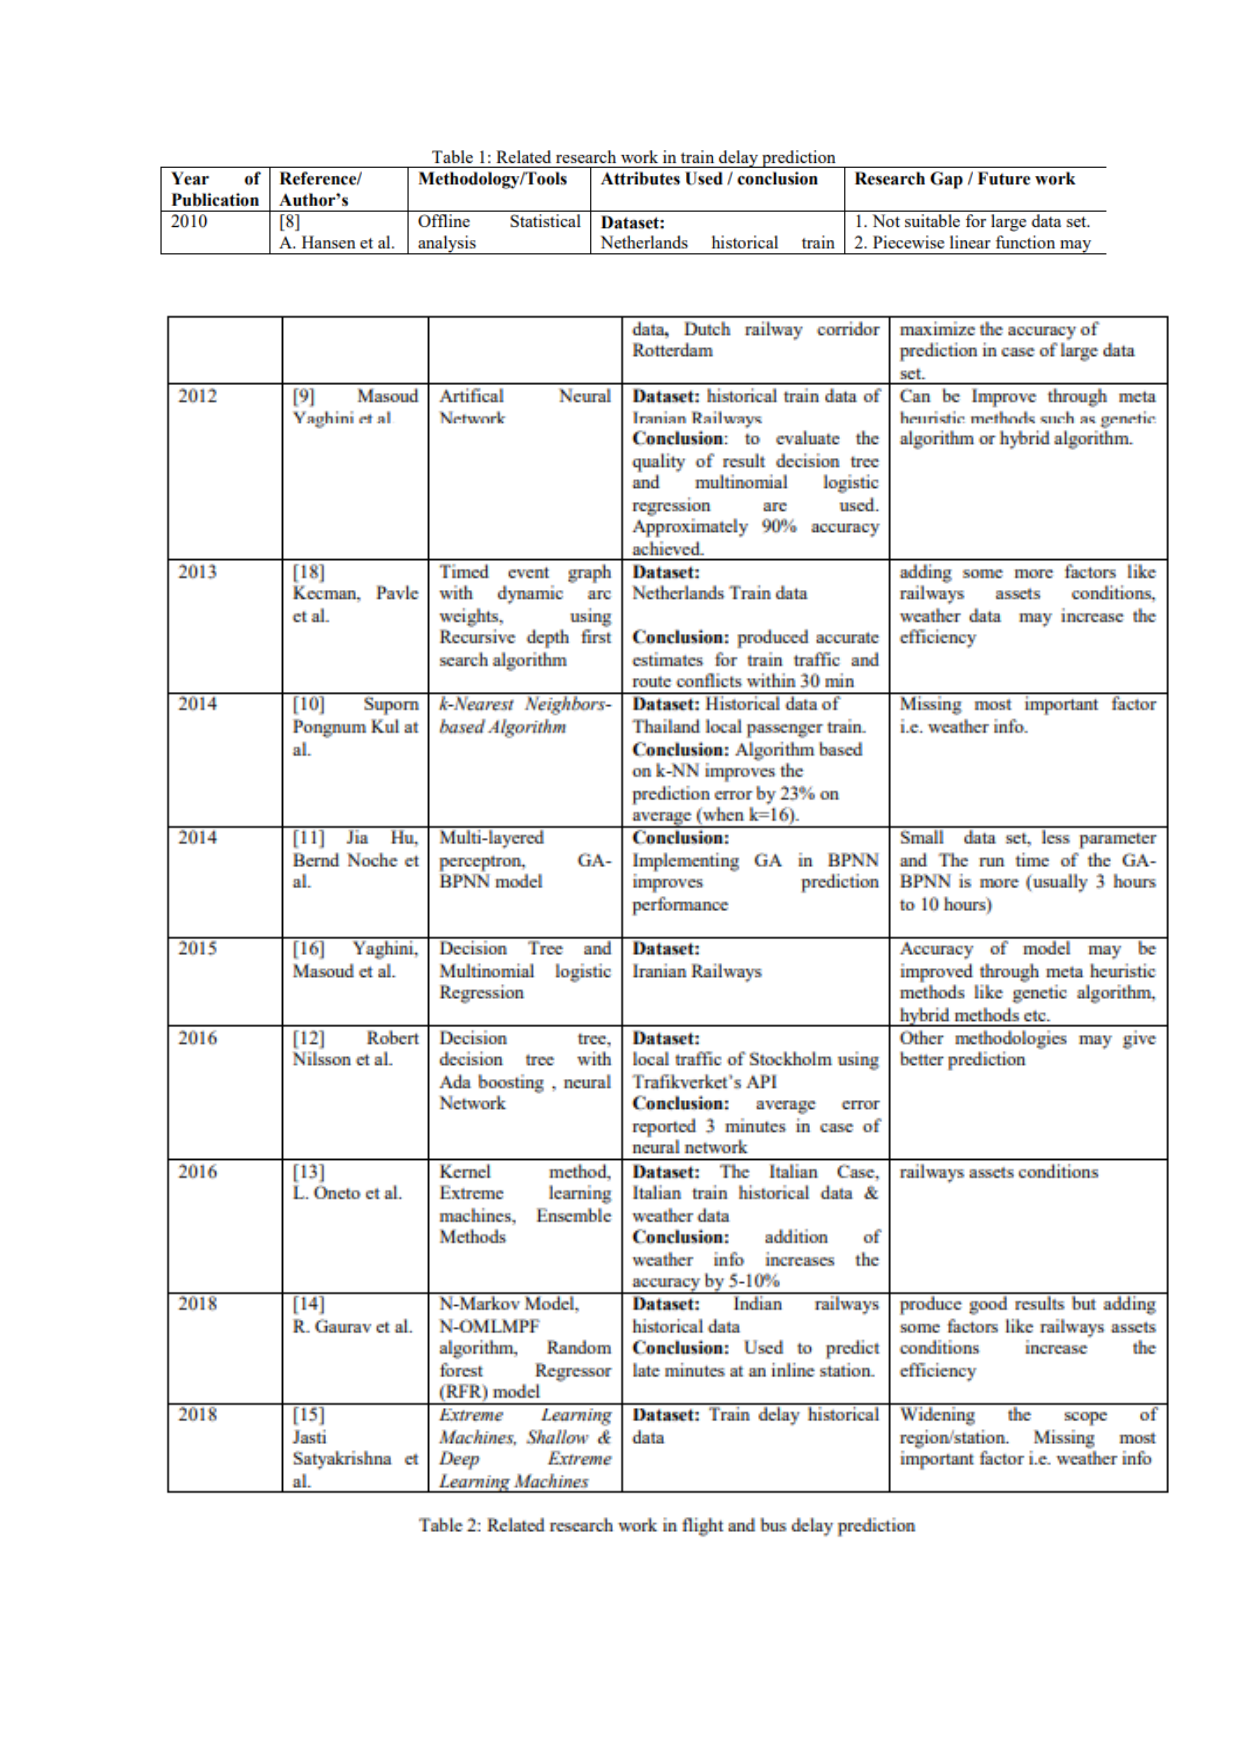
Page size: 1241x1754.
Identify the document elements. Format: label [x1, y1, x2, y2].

picture [150, 150, 1110, 264]
picture [150, 297, 1176, 1553]
